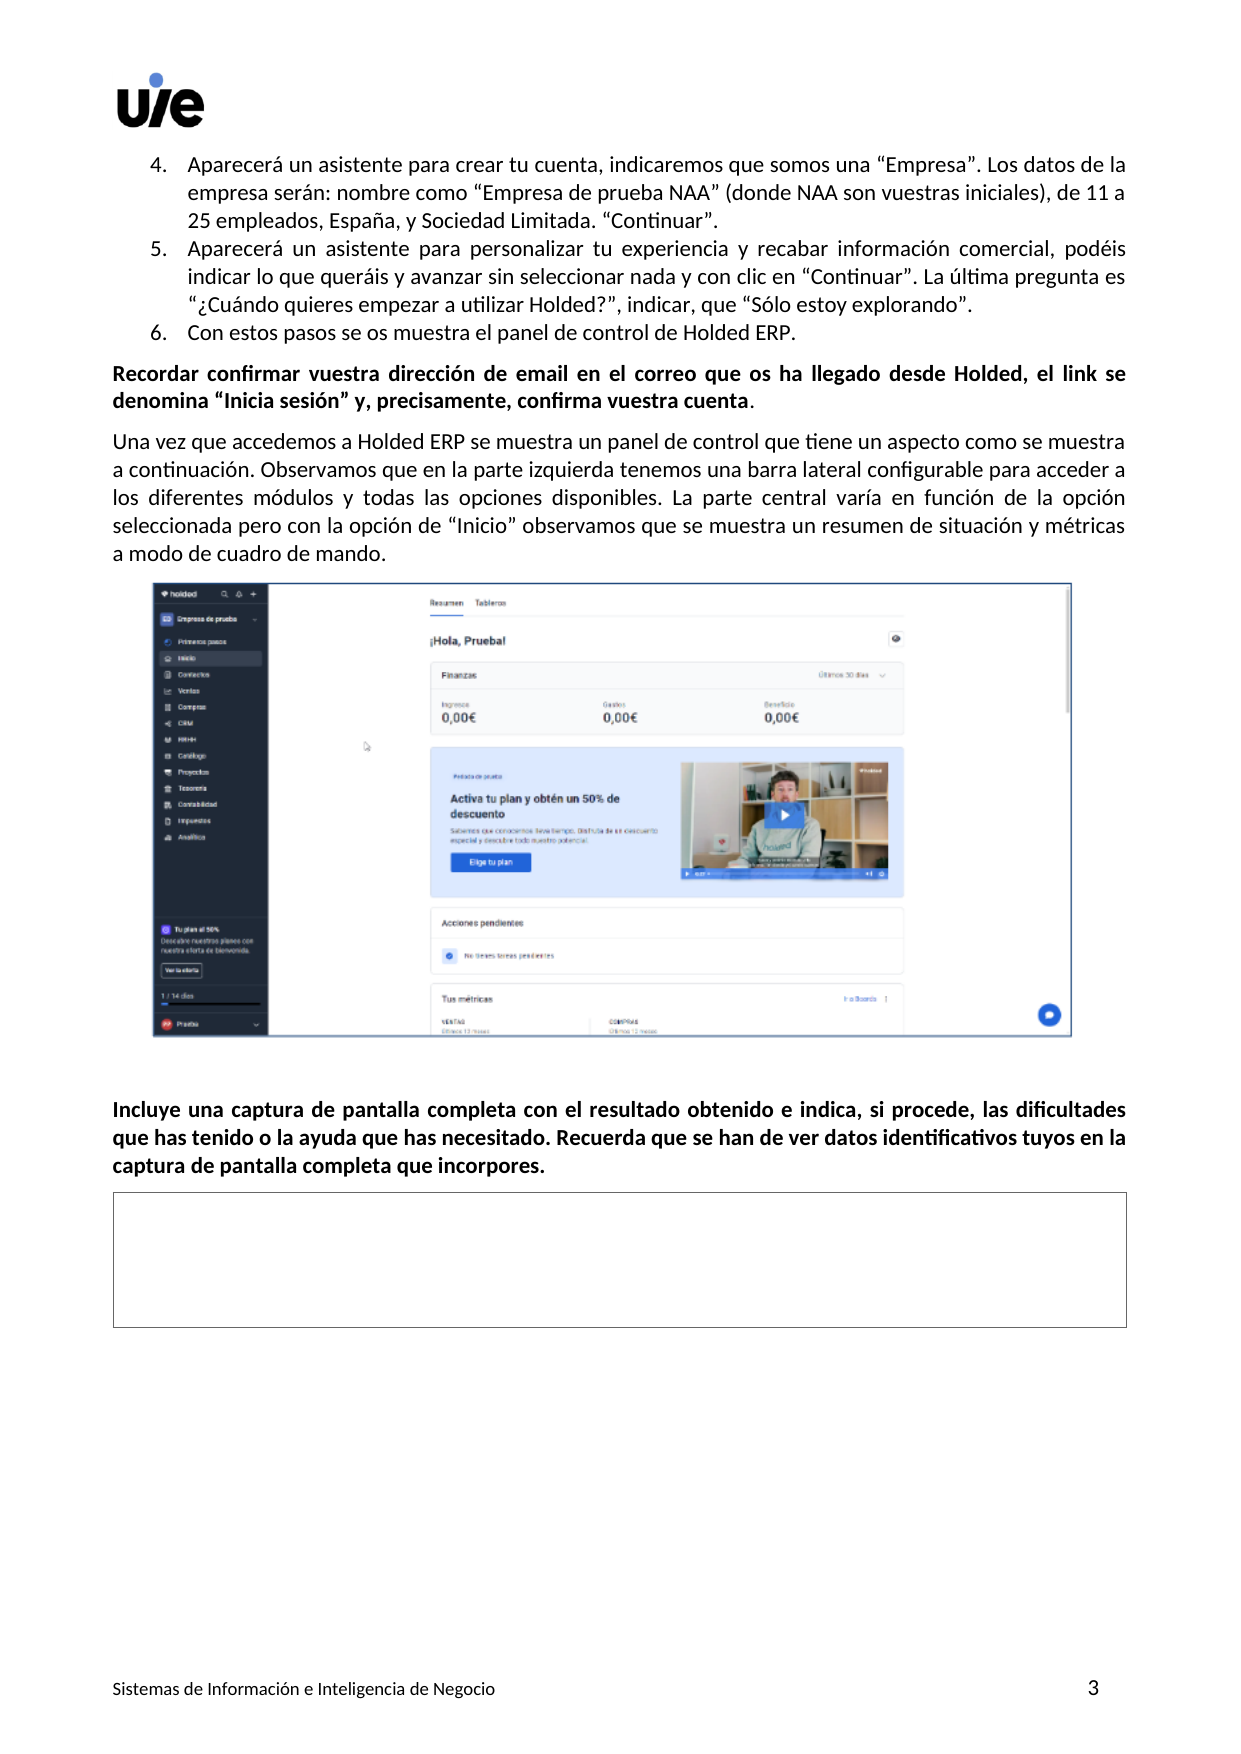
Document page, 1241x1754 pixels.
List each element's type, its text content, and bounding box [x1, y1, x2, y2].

text Incluye una captura de pantalla completa con el resultado obtenido e indica, si procede, las dificultades que has tenido o la ayuda que has necesitado. Recuerda que se han de ver datos identificativos tuyos en la captura de pantalla completa que incorpores. [112, 1095, 1128, 1179]
list Aparecerá un asistente para crear tu cuenta, indicaremos que somos una “Empresa”. Los datos de la empresa serán: nombre como “Empresa de prueba NAA” (donde NAA son vuestras iniciales), de 11 a 25 empleados, España, y Sociedad Limitada. “Continuar”. [150, 150, 1128, 234]
list Con estos pasos se os muestra el panel de control de Holded ERP. [150, 318, 1128, 346]
list Aparecerá un asistente para personalizar tu experiencia y recabar información comercial, podéis indicar lo que queráis y avanzar sin seleccionar nada y con clic en “Continuar”. La última pregunta es “¿Cuándo quieres empezar a utilizar Holded?”, indicar, que “Sólo estoy explorando”. [150, 234, 1128, 318]
picture [112, 71, 207, 130]
table_header [114, 1193, 1126, 1327]
text Una vez que accedemos a Holded ERP se muestra un panel de control que tiene un aspecto como se muestra a continuación. Observamos que en la parte izquierda tenemos una barra lateral configurable para acceder a los diferentes módulos y todas las opciones disponibles. La parte central varía en función de la opción seleccionada pero con la opción de “Inicio” observamos que se muestra un resumen de situación y métricas a modo de cuadro de mando. [112, 427, 1128, 567]
picture [112, 579, 1128, 1043]
text Recordar confirmar vuestra dirección de email en el correo que os ha llegado desde Holded, el link se denomina “Inicia sesión” y, precisamente, confirma vuestra cuenta. [112, 359, 1128, 415]
